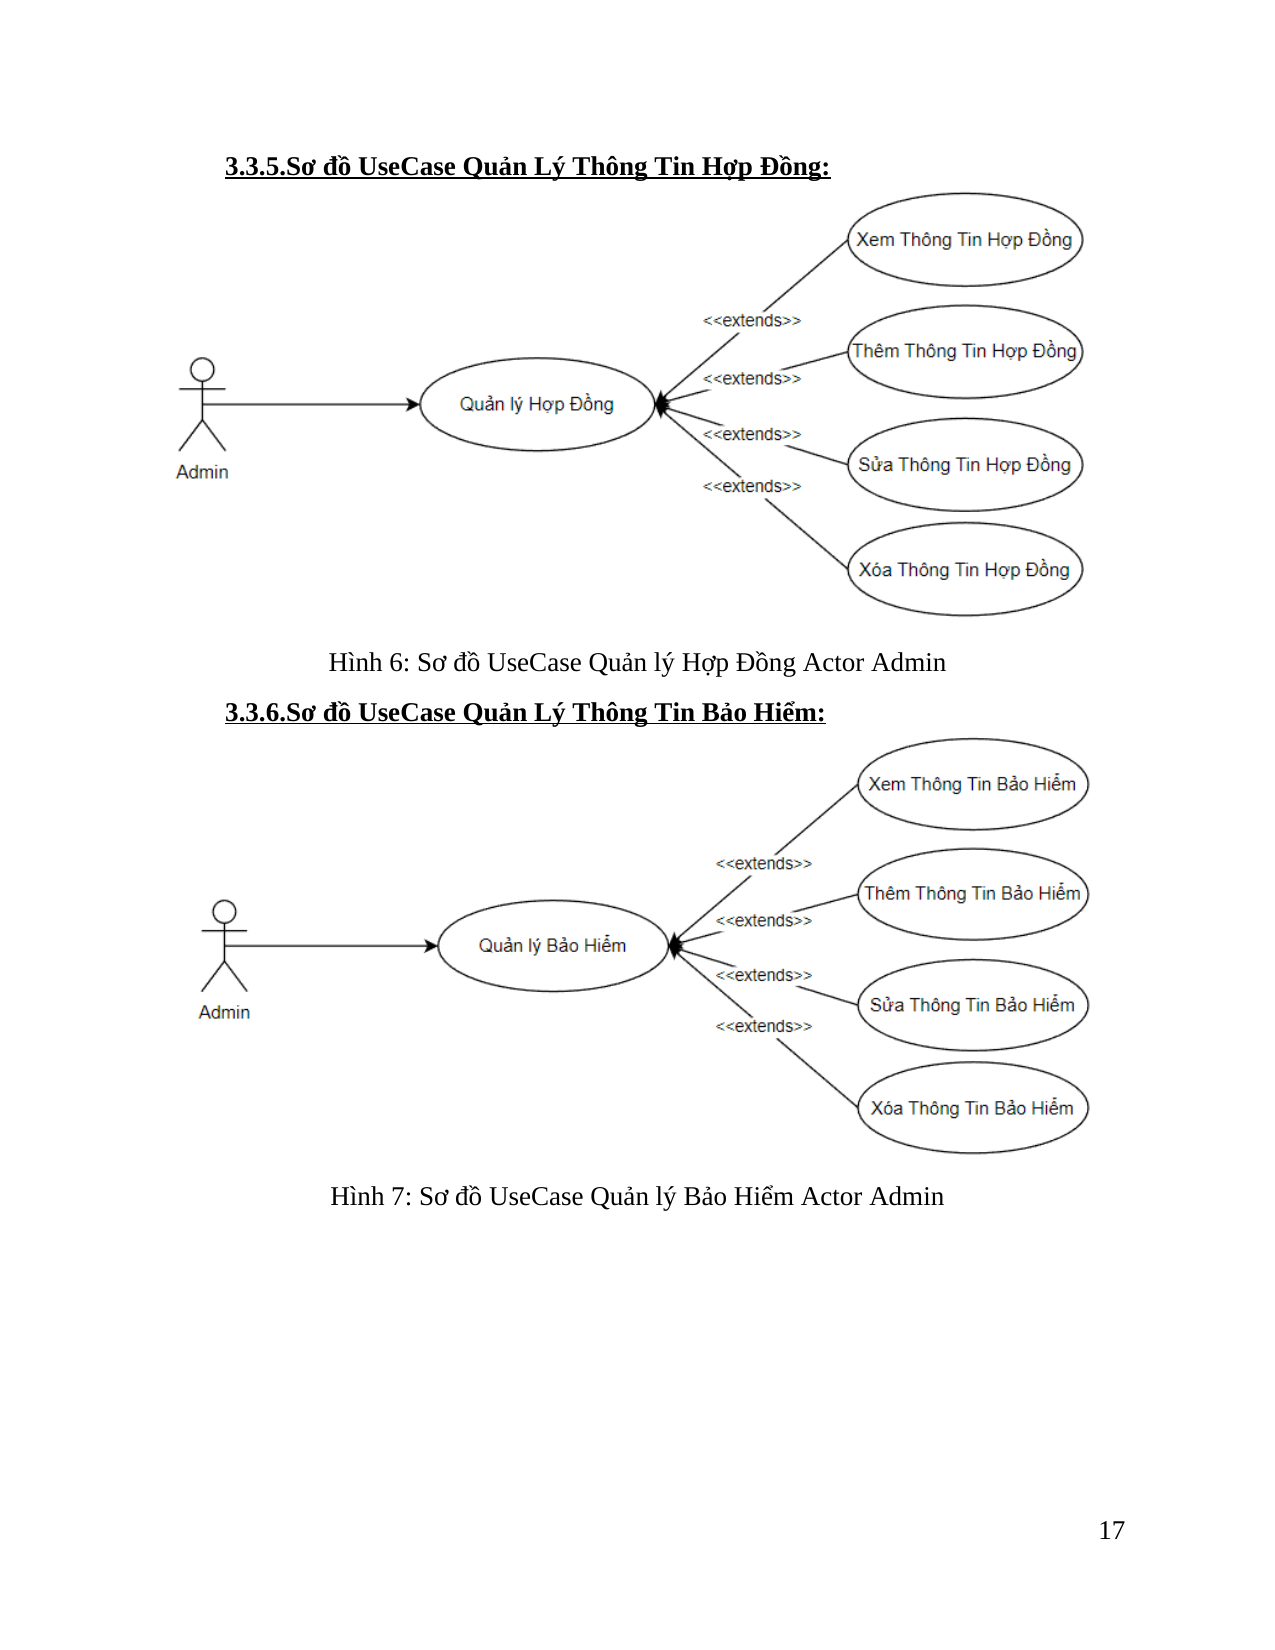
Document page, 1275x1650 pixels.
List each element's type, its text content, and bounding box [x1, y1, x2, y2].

text 3.3.6.Sơ đồ UseCase Quản Lý Thông Tin Bảo Hiểm: [225, 696, 1125, 727]
text 3.3.5.Sơ đồ UseCase Quản Lý Thông Tin Hợp Đồng: [225, 150, 1125, 181]
picture [150, 183, 1125, 627]
picture [150, 731, 1125, 1162]
text Hình 6: Sơ đồ UseCase Quản lý Hợp Đồng Actor Admin [150, 646, 1125, 677]
text Hình 7: Sơ đồ UseCase Quản lý Bảo Hiểm Actor Admin [150, 1181, 1125, 1212]
